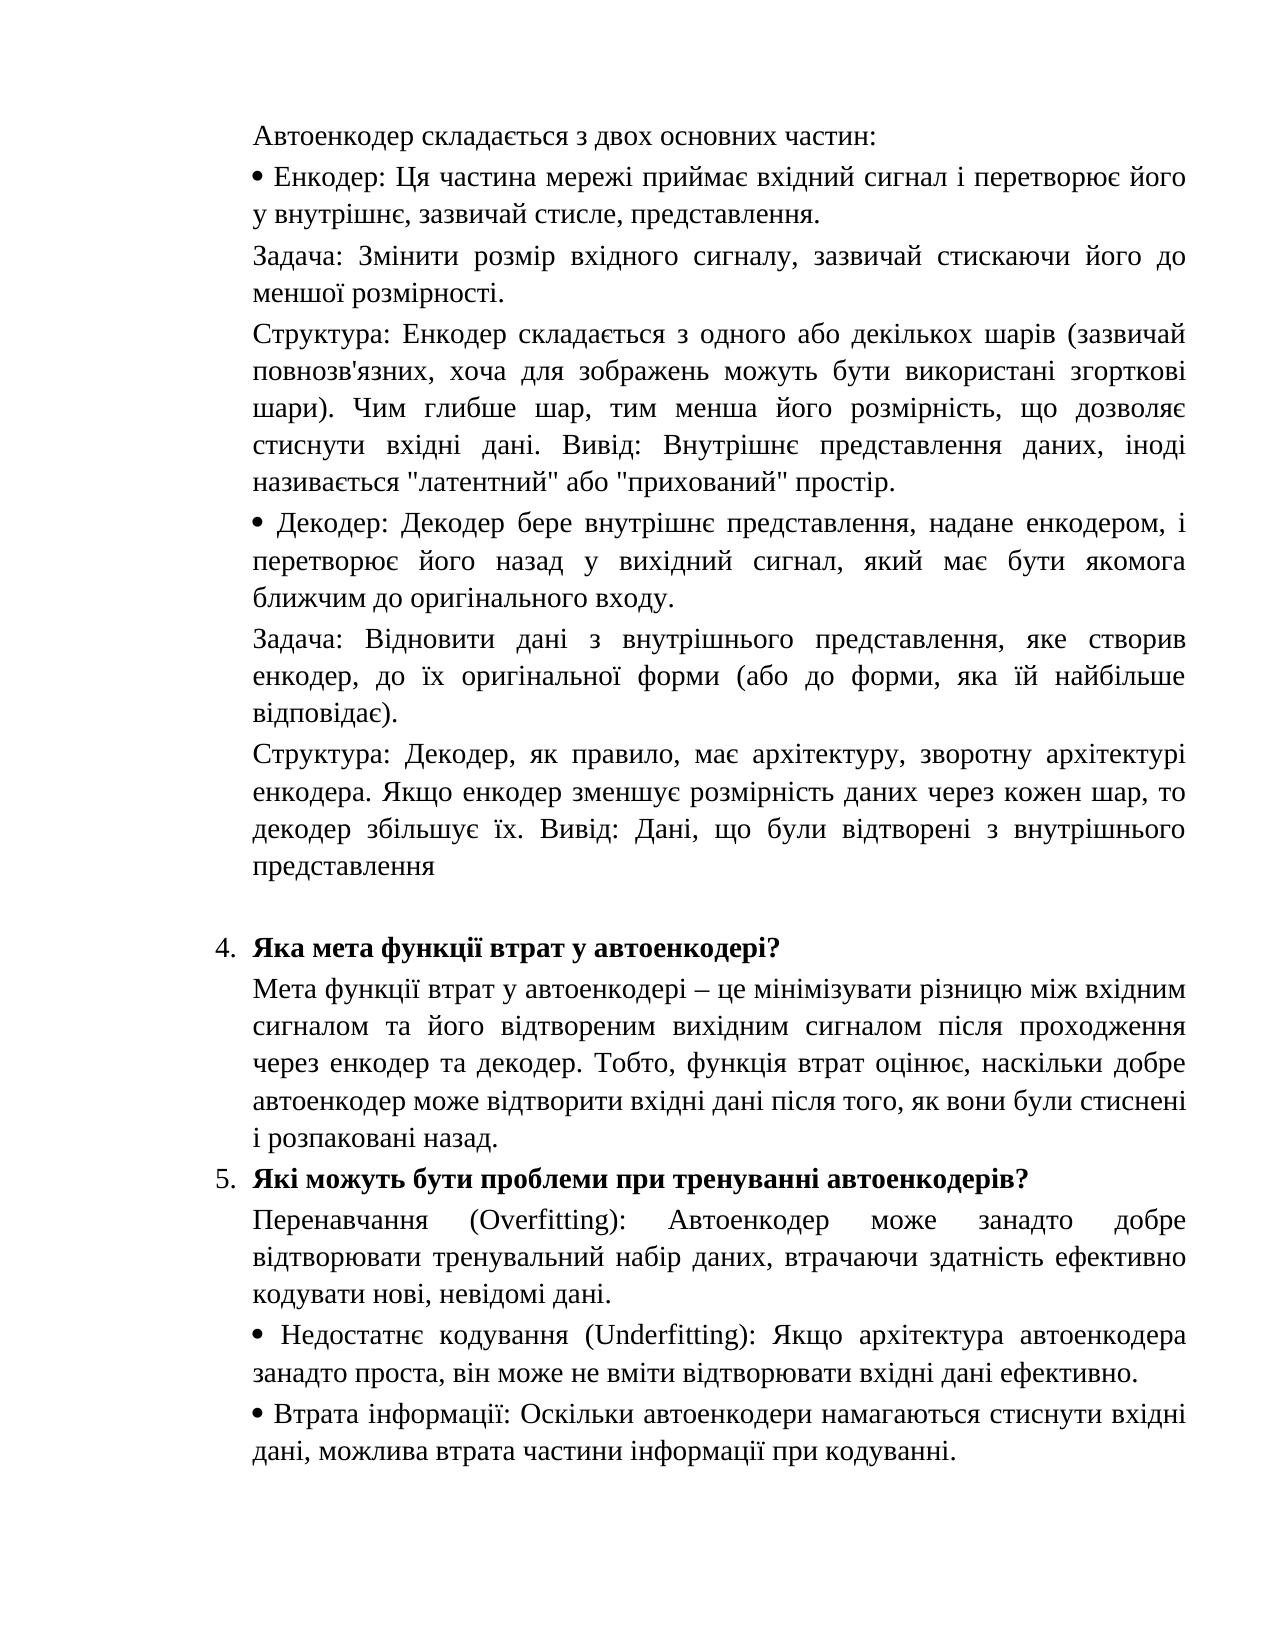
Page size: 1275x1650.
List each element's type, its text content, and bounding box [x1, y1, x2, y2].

text Перенавчання (Overfitting): Автоенкодер може занадто добре відтворювати тренувальний набір даних, втрачаючи здатність ефективно кодувати нові, невідомі дані. [252, 1202, 1187, 1310]
list Мета функції втрат у автоенкодері – це мінімізувати різницю між вхідним сигналом та його відтвореним вихідним сигналом після проходження через енкодер та декодер. Тобто, функція втрат оцінює, наскільки добре автоенкодер може відтворити вхідні дані після того, як вони були стиснені і розпаковані назад. [252, 971, 1187, 1153]
text Задача: Змінити розмір вхідного сигналу, зазвичай стискаючи його до меншої розмірності. [252, 238, 1187, 308]
text Задача: Відновити дані з внутрішнього представлення, яке створив енкодер, до їх оригінальної форми (або до форми, яка їй найбільше відповідає). [252, 621, 1187, 729]
text Енкодер: Ця частина мережі приймає вхідний сигнал і перетворює його у внутрішнє, зазвичай стисле, представлення. [252, 159, 1187, 230]
text Структура: Енкодер складається з одного або декількох шарів (зазвичай повнозв'язних, хоча для зображень можуть бути використані згорткові шари). Чим глибше шар, тим менша його розмірність, що дозволяє стиснути вхідні дані. Вивід: Внутрішнє представлення даних, іноді називається "латентний" або "прихований" простір. [252, 316, 1187, 498]
text Втрата інформації: Оскільки автоенкодери намагаються стиснути вхідні дані, можлива втрата частини інформації при кодуванні. [252, 1396, 1187, 1467]
text Структура: Декодер, як правило, має архітектуру, зворотну архітектурі енкодера. Якщо енкодер зменшує розмірність даних через кожен шар, то декодер збільшує їх. Вивід: Дані, що були відтворені з внутрішнього представлення [252, 737, 1187, 882]
list Які можуть бути проблеми при тренуванні автоенкодерів? [215, 1161, 1187, 1194]
text Декодер: Декодер бере внутрішнє представлення, надане енкодером, і перетворює його назад у вихідний сигнал, який має бути якомога ближчим до оригінального входу. [252, 506, 1187, 614]
list Яка мета функції втрат у автоенкодері? [215, 930, 1187, 964]
text Автоенкодер складається з двох основних частин: [252, 118, 1187, 152]
text Недостатнє кодування (Underfitting): Якщо архітектура автоенкодера занадто проста, він може не вміти відтворювати вхідні дані ефективно. [252, 1317, 1187, 1388]
